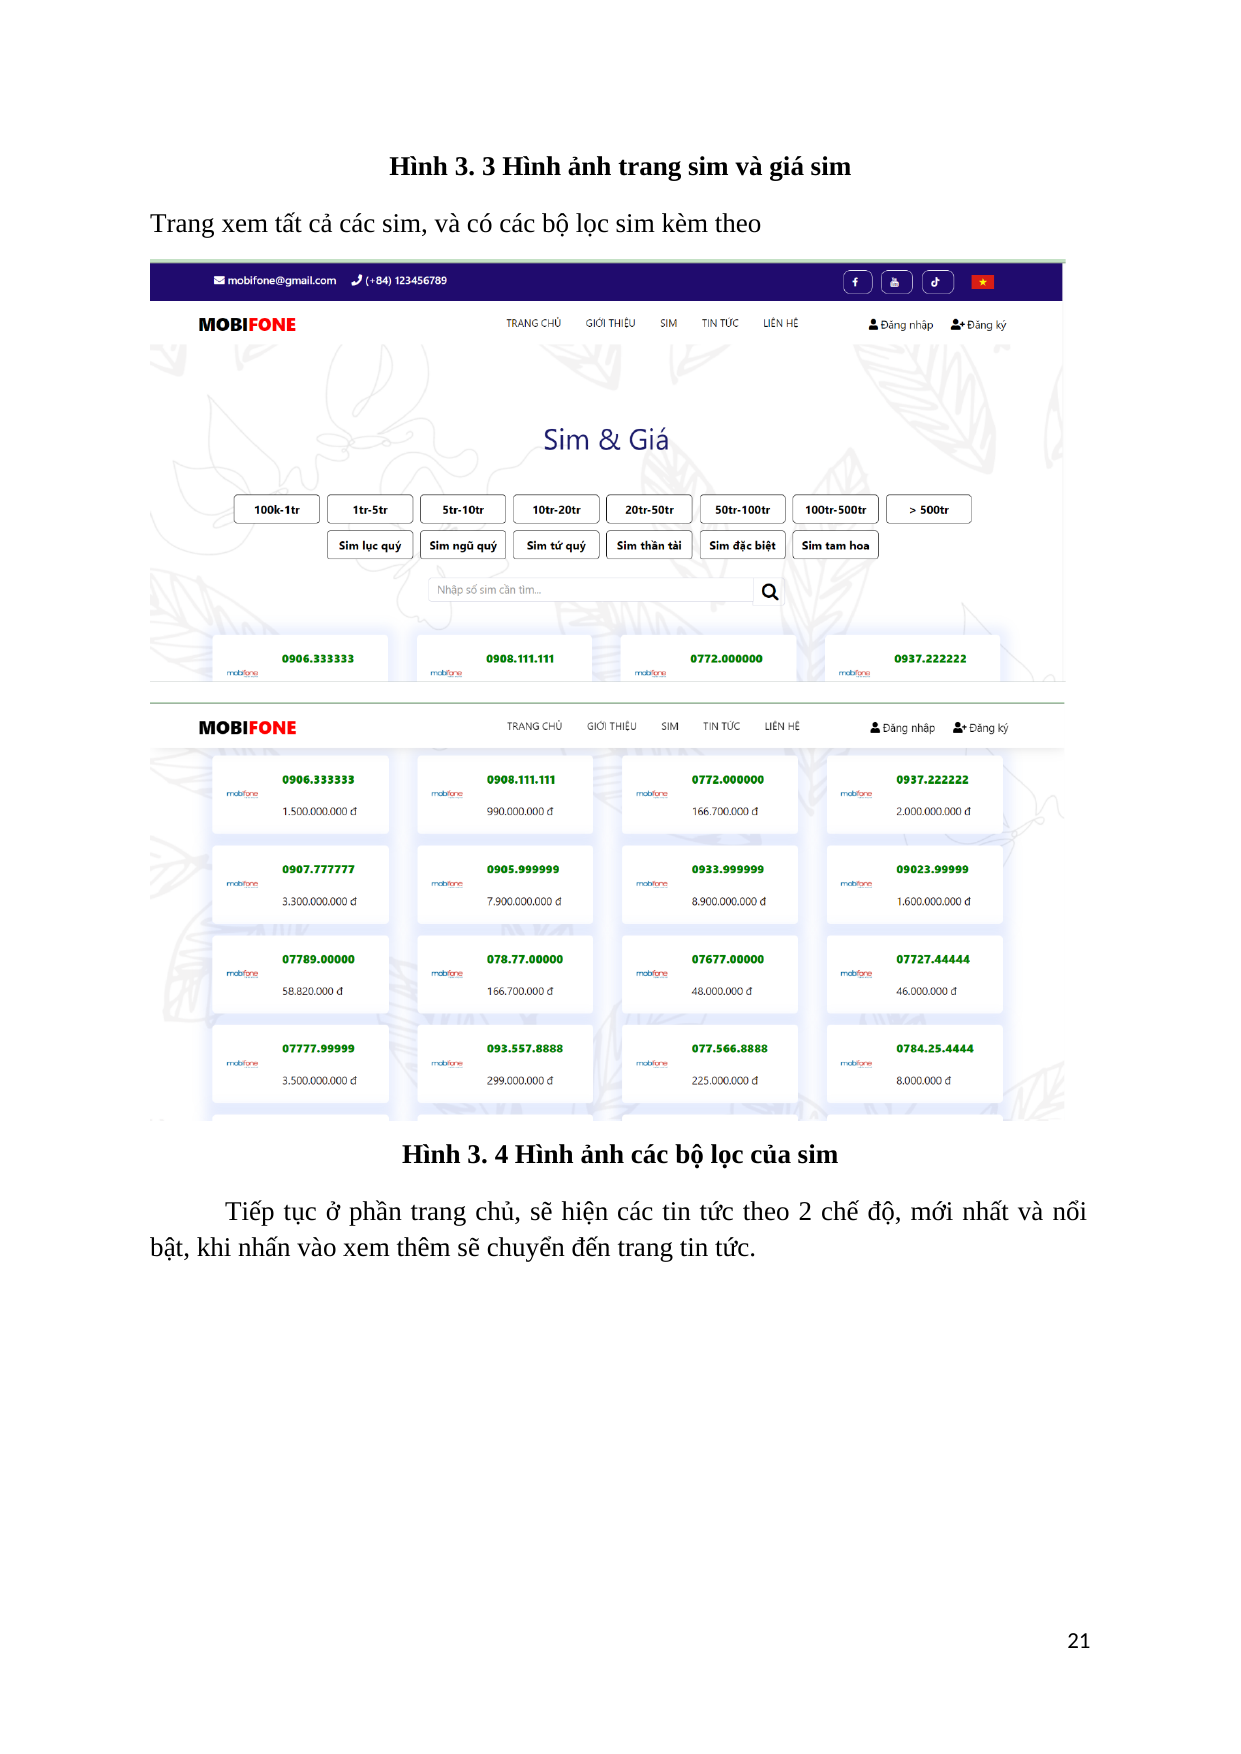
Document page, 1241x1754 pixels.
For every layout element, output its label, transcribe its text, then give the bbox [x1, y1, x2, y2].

picture [150, 259, 1066, 682]
text Tiếp tục ở phần trang chủ, sẽ hiện các tin tức theo 2 chế độ, mới nhất và nổi bật, khi nhấn vào xem thêm sẽ chuyển đến trang tin tức. [150, 1196, 1090, 1262]
text Hình 3. 3 Hình ảnh trang sim và giá sim [150, 150, 1090, 181]
picture [150, 702, 1065, 1121]
text Trang xem tất cả các sim, và có các bộ lọc sim kèm theo [150, 207, 1090, 238]
text Hình 3. 4 Hình ảnh các bộ lọc của sim [150, 1138, 1090, 1170]
